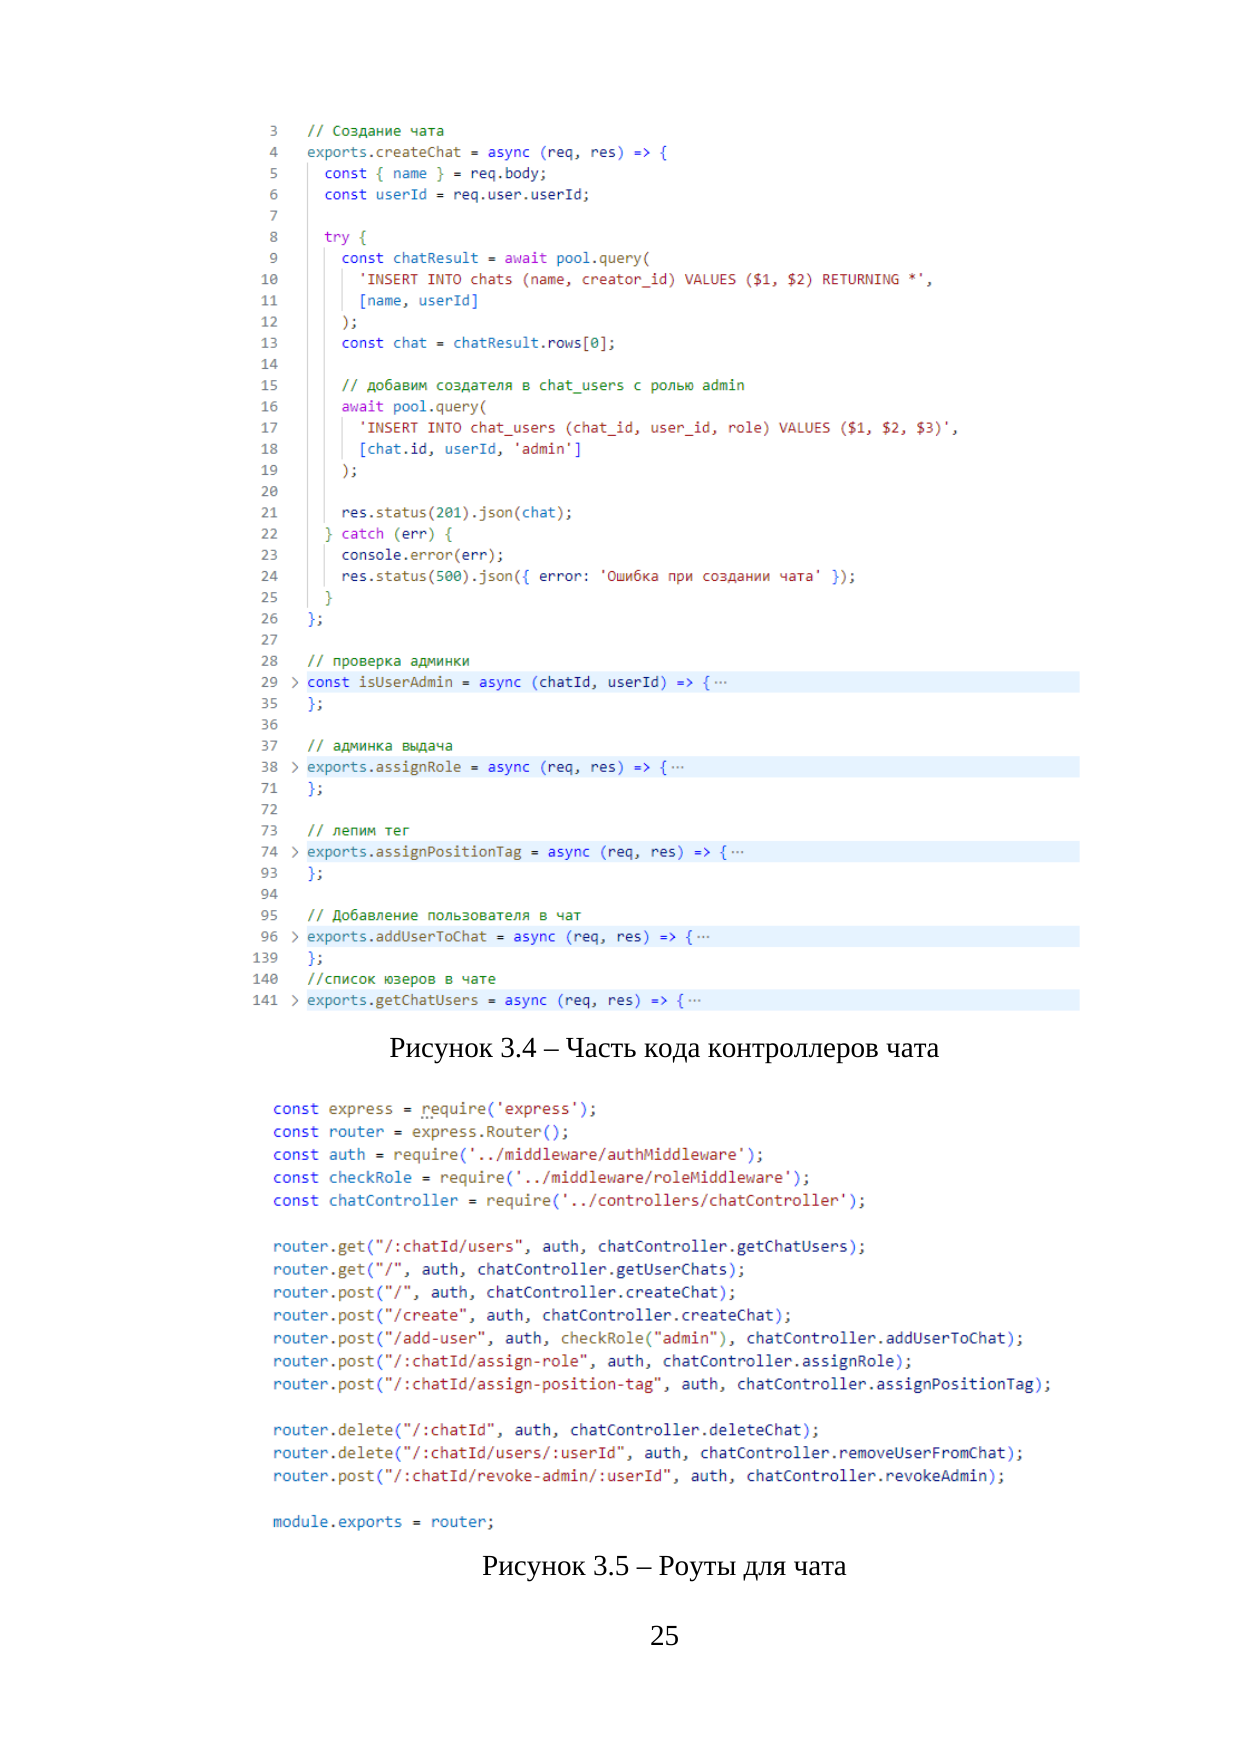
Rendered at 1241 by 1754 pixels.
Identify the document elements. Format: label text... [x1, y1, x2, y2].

text Рисунок 3.5 – Роуты для чата [177, 1548, 1152, 1582]
text Рисунок 3.4 – Часть кода контроллеров чата [177, 1030, 1152, 1063]
picture [249, 118, 1080, 1014]
picture [262, 1096, 1066, 1532]
